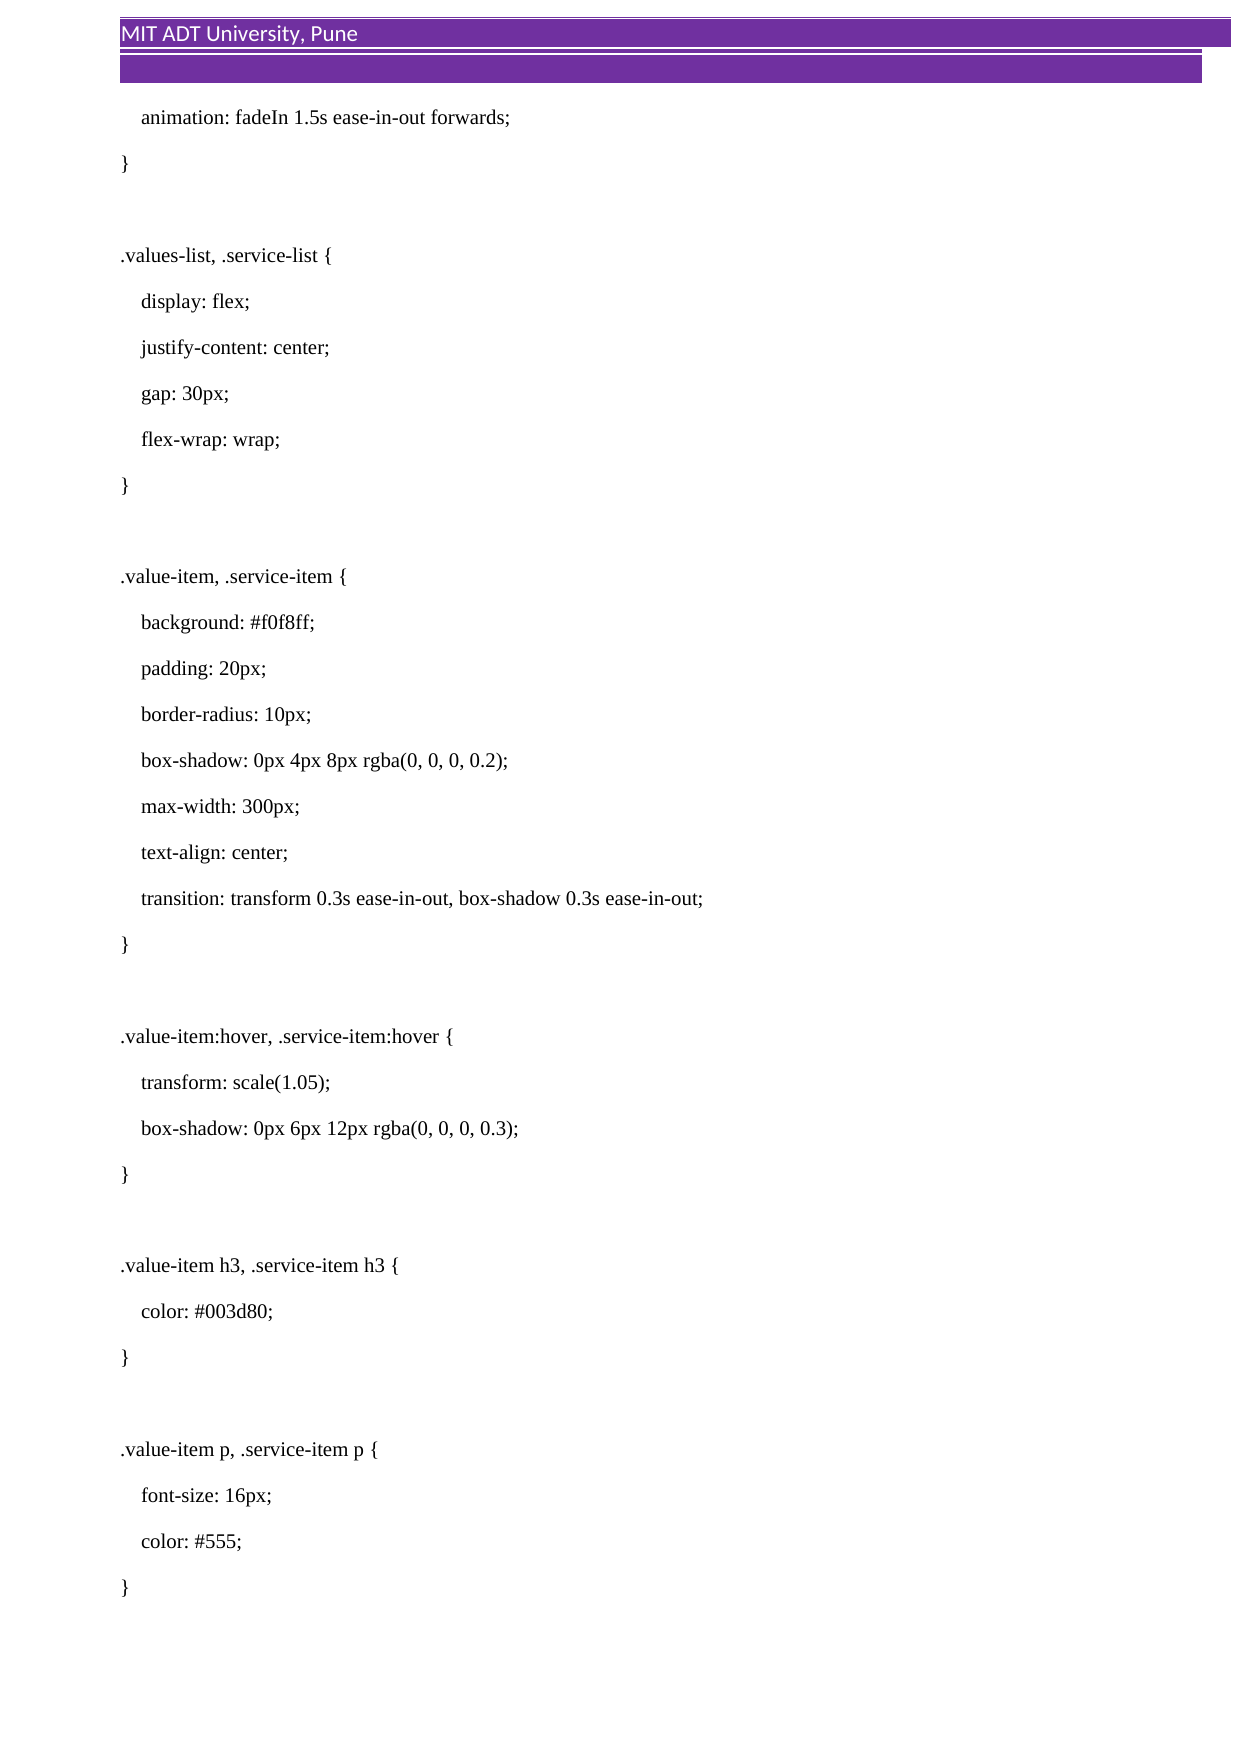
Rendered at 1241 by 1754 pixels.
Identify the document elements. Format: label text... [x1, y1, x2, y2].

text .value-item h3, .service-item h3 { [120, 1253, 1202, 1277]
text } [120, 1345, 1202, 1369]
text .value-item, .service-item { [120, 564, 1202, 588]
text border-radius: 10px; [120, 702, 1202, 726]
text text-align: center; [120, 840, 1202, 864]
text box-shadow: 0px 4px 8px rgba(0, 0, 0, 0.2); [120, 748, 1202, 772]
text max-width: 300px; [120, 794, 1202, 818]
text animation: fadeIn 1.5s ease-in-out forwards; [120, 105, 1202, 129]
text } [120, 932, 1202, 956]
text box-shadow: 0px 6px 12px rgba(0, 0, 0, 0.3); [120, 1116, 1202, 1140]
text } [120, 151, 1202, 175]
text } [120, 1575, 1202, 1599]
text padding: 20px; [120, 656, 1202, 680]
text flex-wrap: wrap; [120, 427, 1202, 451]
text } [120, 472, 1202, 497]
text background: #f0f8ff; [120, 610, 1202, 634]
text transform: scale(1.05); [120, 1070, 1202, 1094]
text transition: transform 0.3s ease-in-out, box-shadow 0.3s ease-in-out; [120, 886, 1202, 910]
text color: #555; [120, 1529, 1202, 1553]
text .value-item:hover, .service-item:hover { [120, 1024, 1202, 1048]
text color: #003d80; [120, 1299, 1202, 1323]
text display: flex; [120, 289, 1202, 313]
text .value-item p, .service-item p { [120, 1437, 1202, 1461]
text .values-list, .service-list { [120, 243, 1202, 267]
text font-size: 16px; [120, 1483, 1202, 1507]
text gap: 30px; [120, 381, 1202, 405]
text } [120, 1162, 1202, 1186]
text justify-content: center; [120, 335, 1202, 359]
